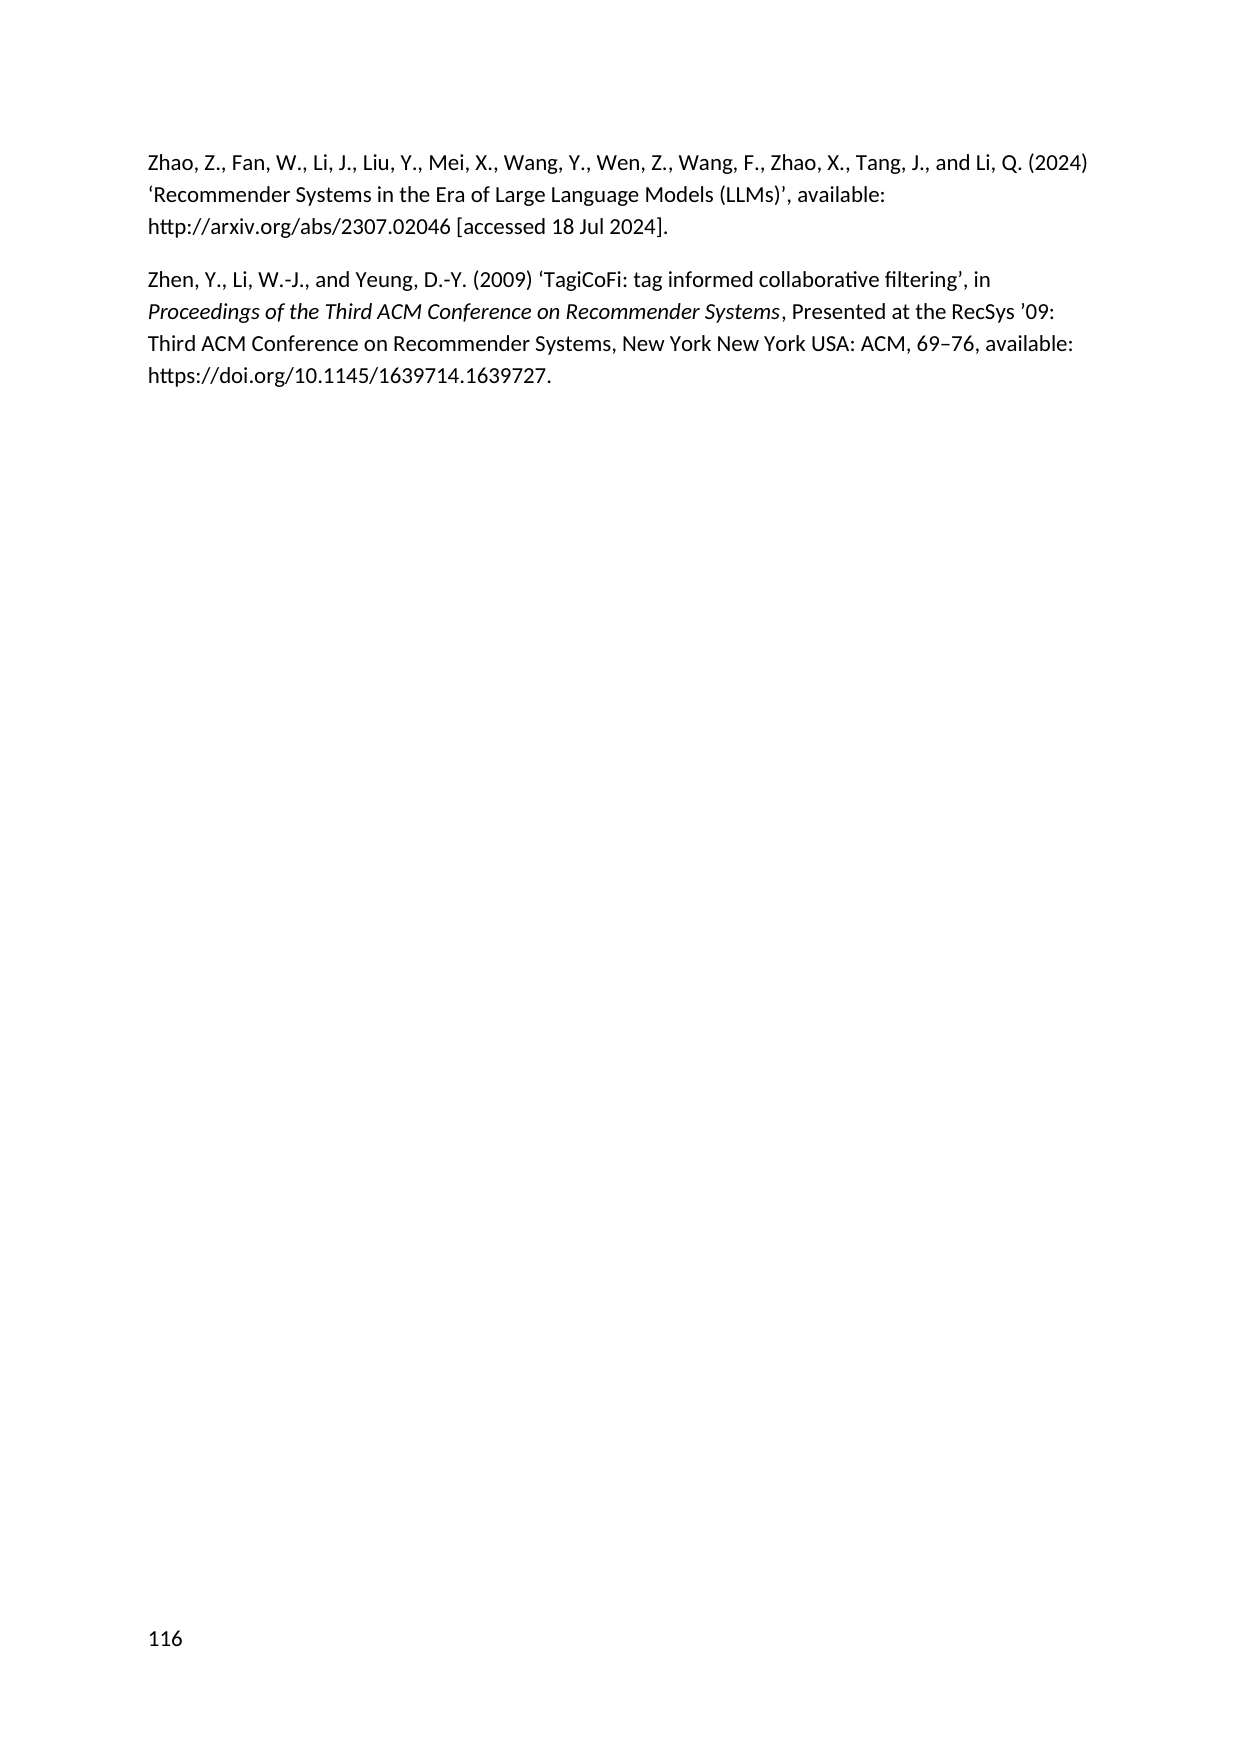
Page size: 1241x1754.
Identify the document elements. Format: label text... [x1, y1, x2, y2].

text Zhen, Y., Li, W.-J., and Yeung, D.-Y. (2009) ‘TagiCoFi: tag informed collaborative filtering’, in Proceedings of the Third ACM Conference on Recommender Systems, Presented at the RecSys ’09: Third ACM Conference on Recommender Systems, New York New York USA: ACM, 69–76, available: https://doi.org/10.1145/1639714.1639727. [148, 265, 1092, 390]
text Zhao, Z., Fan, W., Li, J., Liu, Y., Mei, X., Wang, Y., Wen, Z., Wang, F., Zhao, X., Tang, J., and Li, Q. (2024) ‘Recommender Systems in the Era of Large Language Models (LLMs)’, available: http://arxiv.org/abs/2307.02046 [accessed 18 Jul 2024]. [148, 148, 1092, 240]
